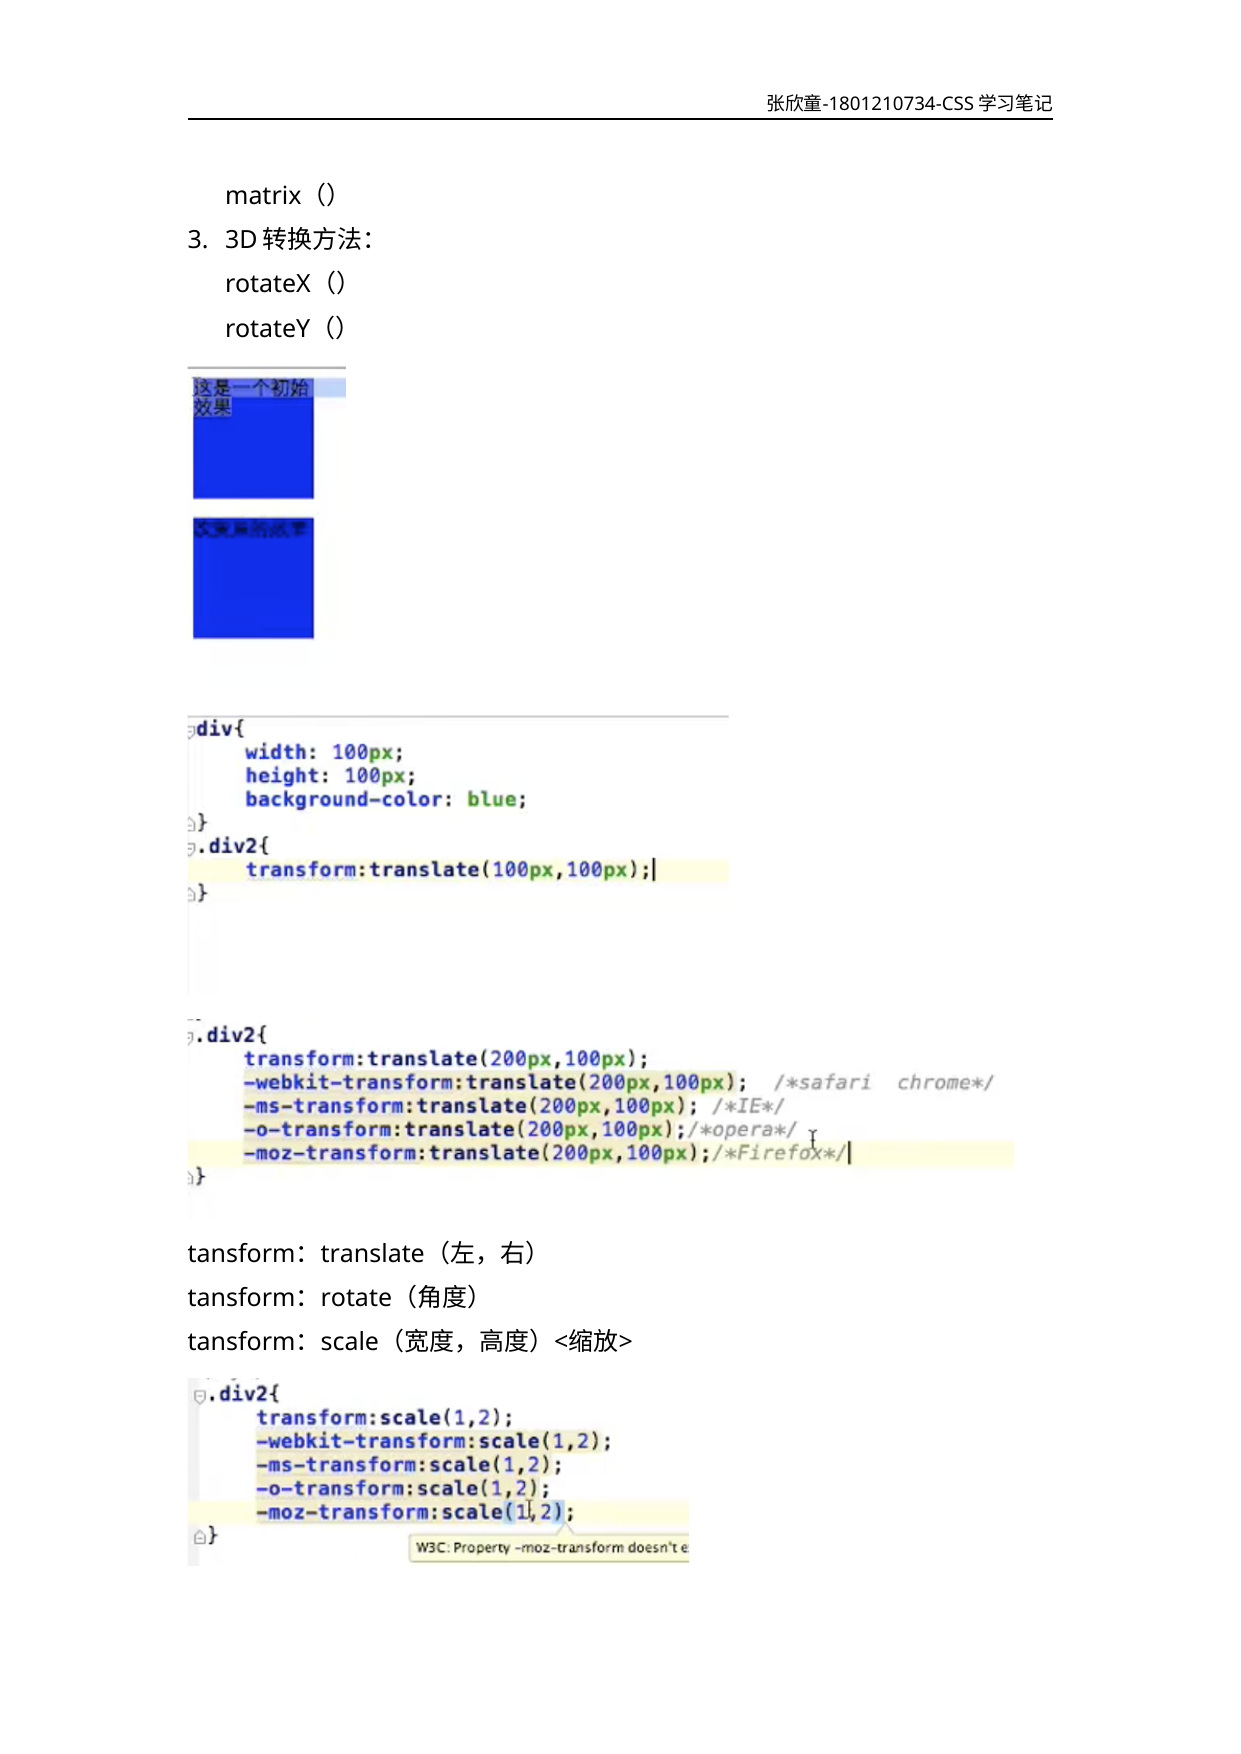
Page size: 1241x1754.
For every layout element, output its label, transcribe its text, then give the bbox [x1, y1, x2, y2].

picture [187, 1378, 690, 1566]
text tansform：translate（左，右） [187, 1229, 1053, 1273]
list rotateX（） [225, 260, 1053, 304]
picture [187, 366, 346, 683]
list matrix（） [225, 172, 1053, 216]
text tansform：scale（宽度，高度）<缩放> [187, 1318, 1053, 1362]
list 3D转换方法： [187, 216, 1053, 260]
picture [187, 715, 729, 995]
picture [187, 1019, 1015, 1220]
text tansform：rotate（角度） [187, 1273, 1053, 1318]
list rotateY（） [225, 304, 1053, 348]
